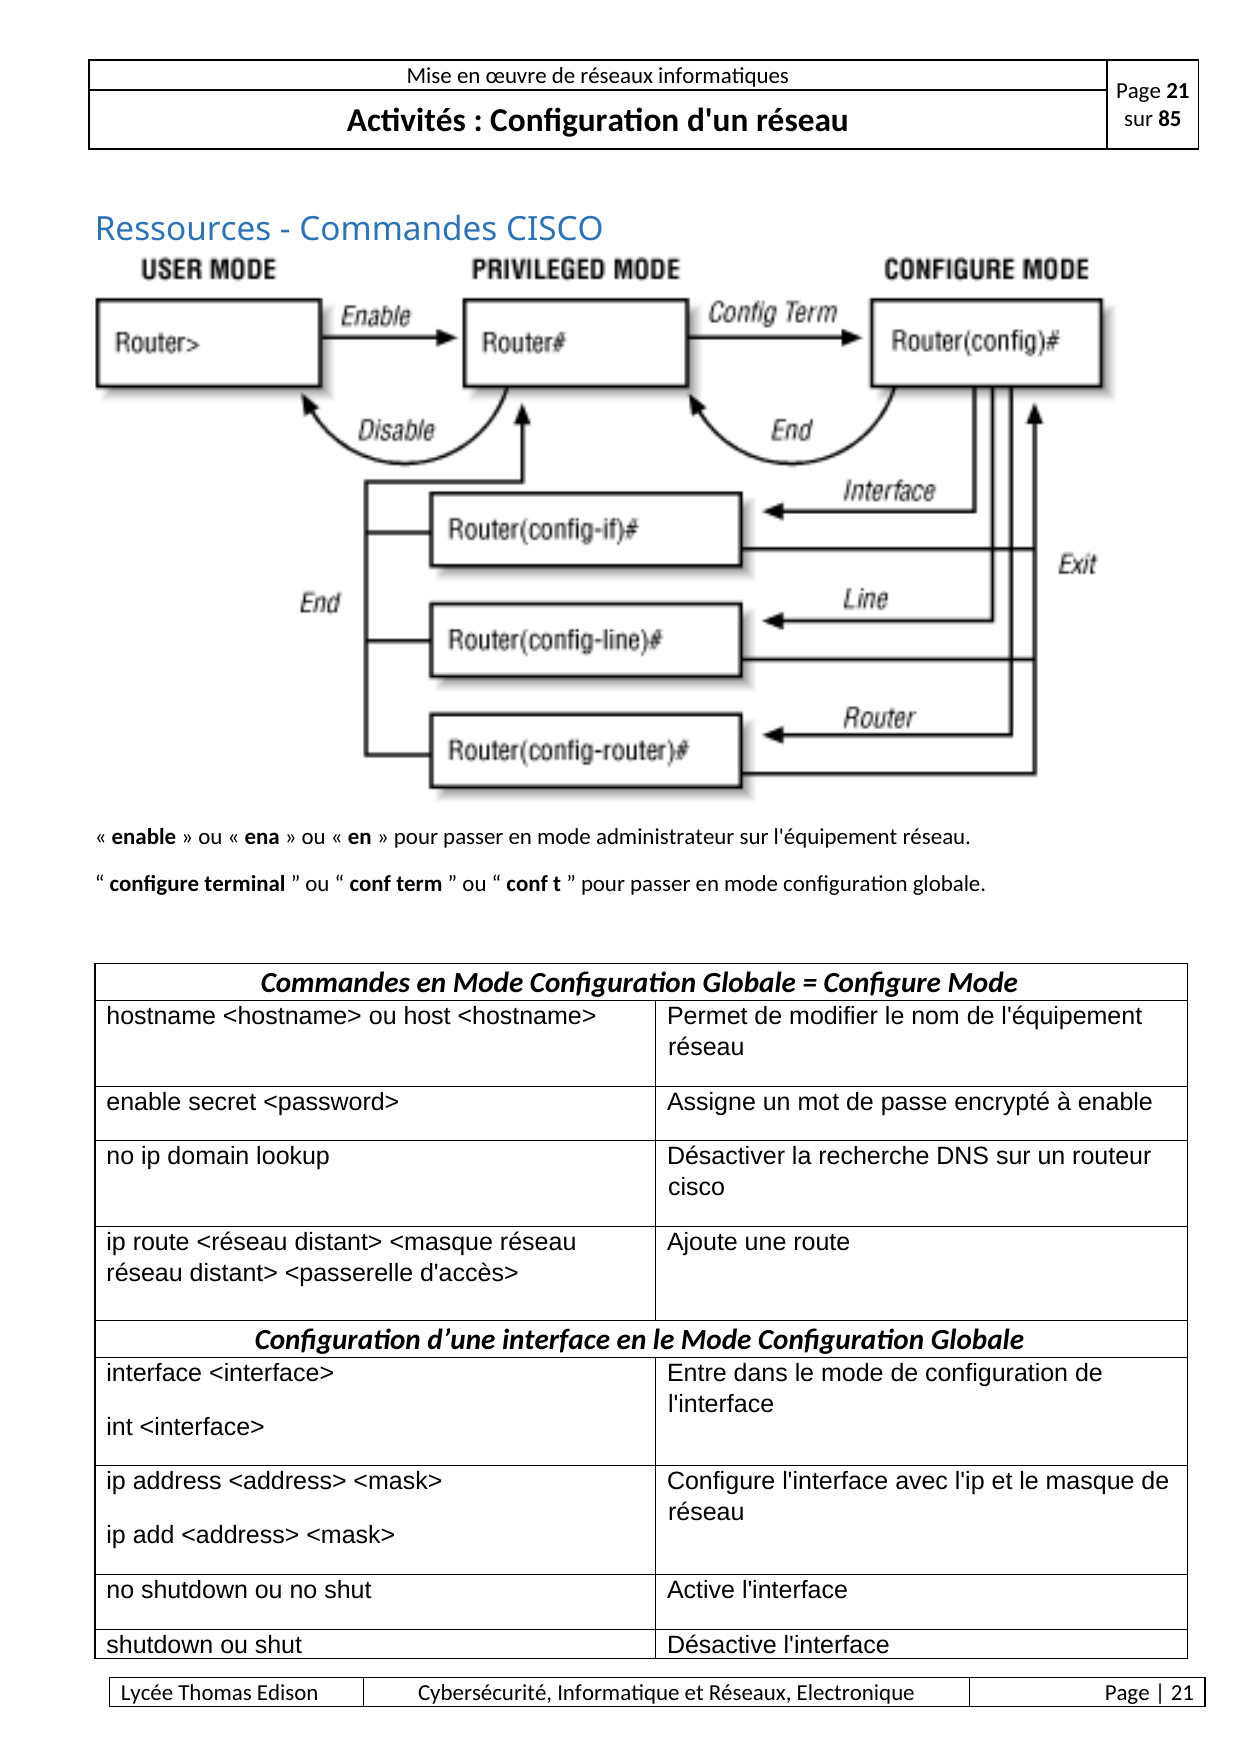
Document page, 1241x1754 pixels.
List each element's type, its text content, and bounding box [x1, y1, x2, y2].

table_cell interface <interface> int <interface> [96, 1358, 655, 1465]
table_cell ip address <address> <mask> ip add <address> <mask> [96, 1466, 655, 1574]
table_cell Assigne un mot de passe encrypté à enable [656, 1087, 1187, 1140]
table_cell enable secret <password> [96, 1087, 655, 1140]
text « enable » ou « ena » ou « en » pour passer en mode administrateur sur l'équipement réseau. [94, 822, 1193, 851]
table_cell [656, 1630, 1187, 1658]
table_cell Entre dans le mode de configuration de l'interface [656, 1358, 1187, 1465]
table_header Commandes en Mode Configuration Globale = Configure Mode [96, 964, 1187, 1000]
subtitle Ressources - Commandes CISCO [94, 205, 1193, 250]
table_cell Permet de modifier le nom de l'équipement réseau [656, 1001, 1187, 1086]
text “ configure terminal ” ou “ conf term ” ou “ conf t ” pour passer en mode configuration globale. [94, 869, 1193, 897]
table_cell no ip domain lookup [96, 1141, 655, 1226]
table_cell Ajoute une route [656, 1227, 1187, 1320]
table_cell Désactiver la recherche DNS sur un routeur cisco [656, 1141, 1187, 1226]
table_cell ip route <réseau distant> <masque réseau réseau distant> <passerelle d'accès> [96, 1227, 655, 1320]
picture [94, 253, 1120, 804]
table_cell Configure l'interface avec l'ip et le masque de réseau [656, 1466, 1187, 1574]
table_cell hostname <hostname> ou host <hostname> [96, 1001, 655, 1086]
table_cell Configuration d’une interface en le Mode Configuration Globale [96, 1321, 1187, 1357]
table_cell Active l'interface [656, 1575, 1187, 1628]
table_cell shutdown ou shut [96, 1630, 655, 1658]
table_cell no shutdown ou no shut [96, 1575, 655, 1628]
